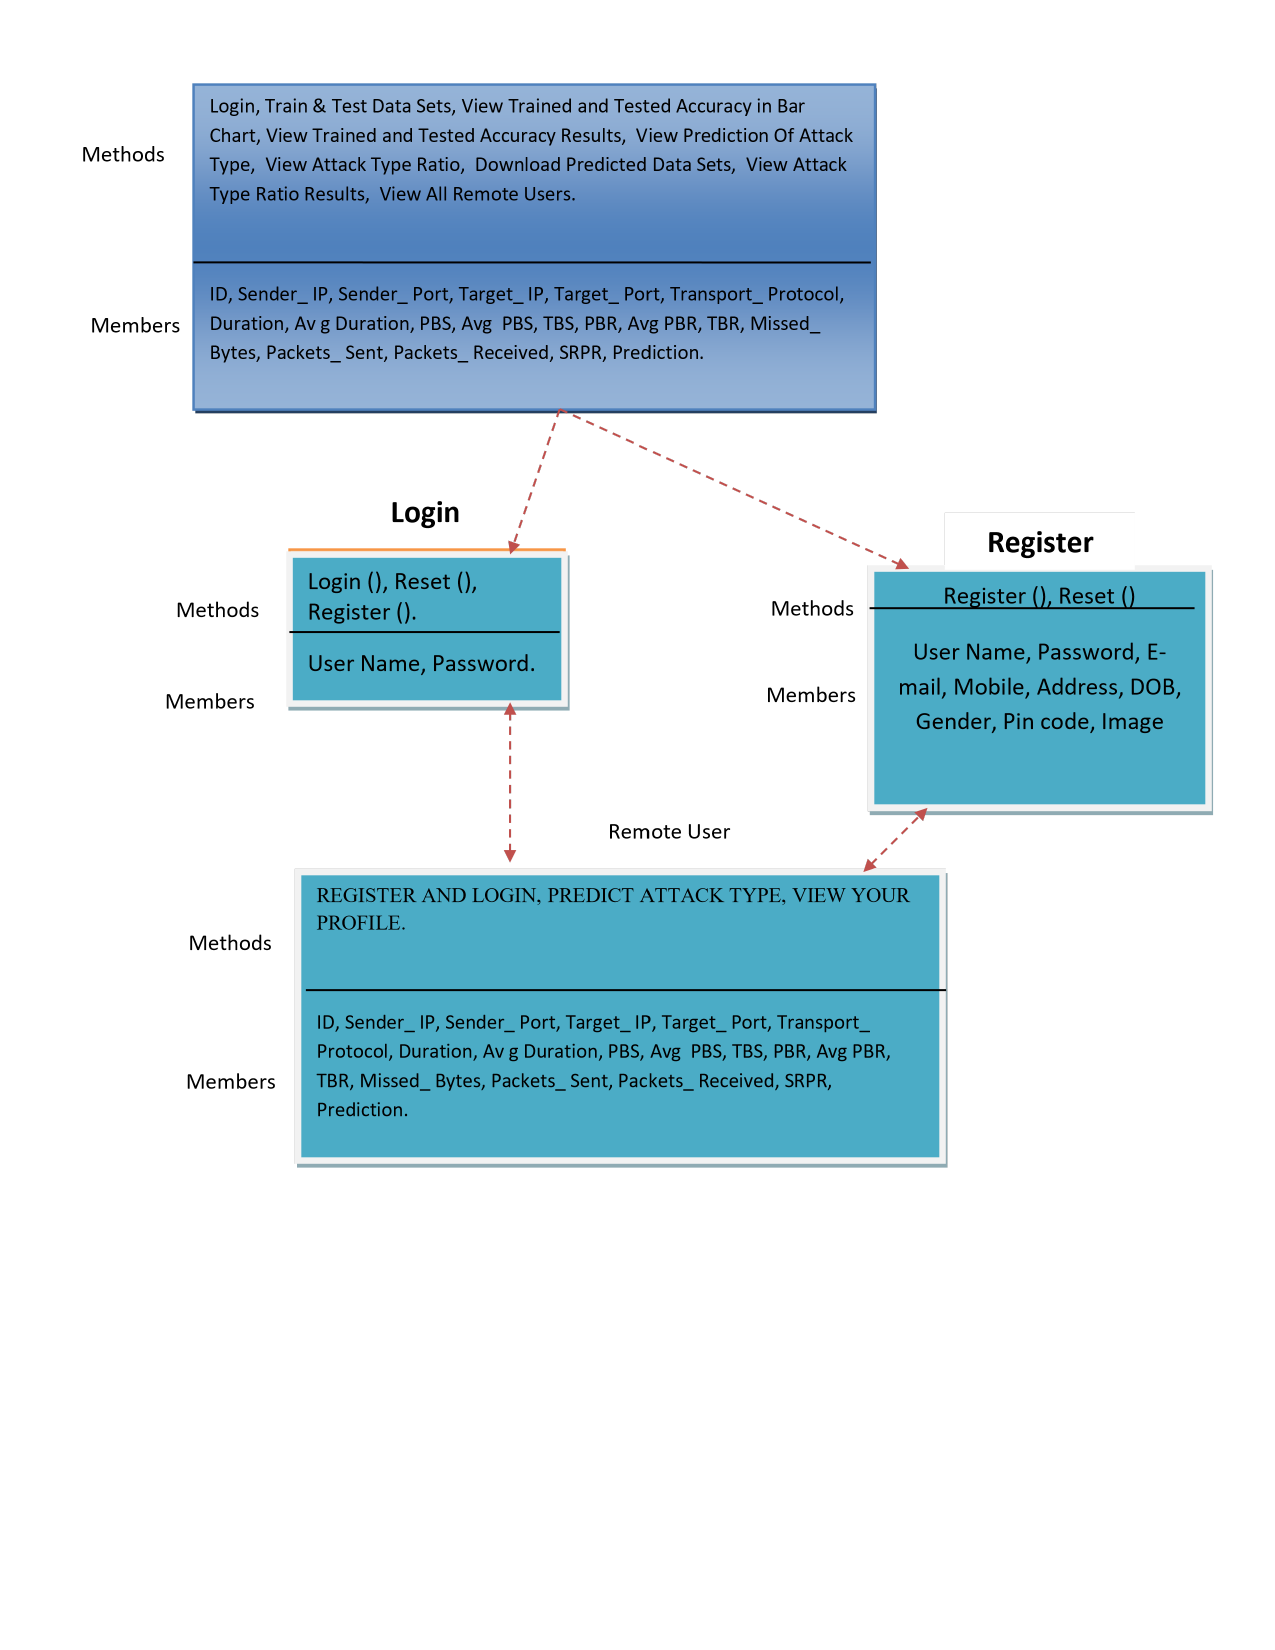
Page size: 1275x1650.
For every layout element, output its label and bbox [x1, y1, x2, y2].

picture [82, 83, 1214, 1168]
